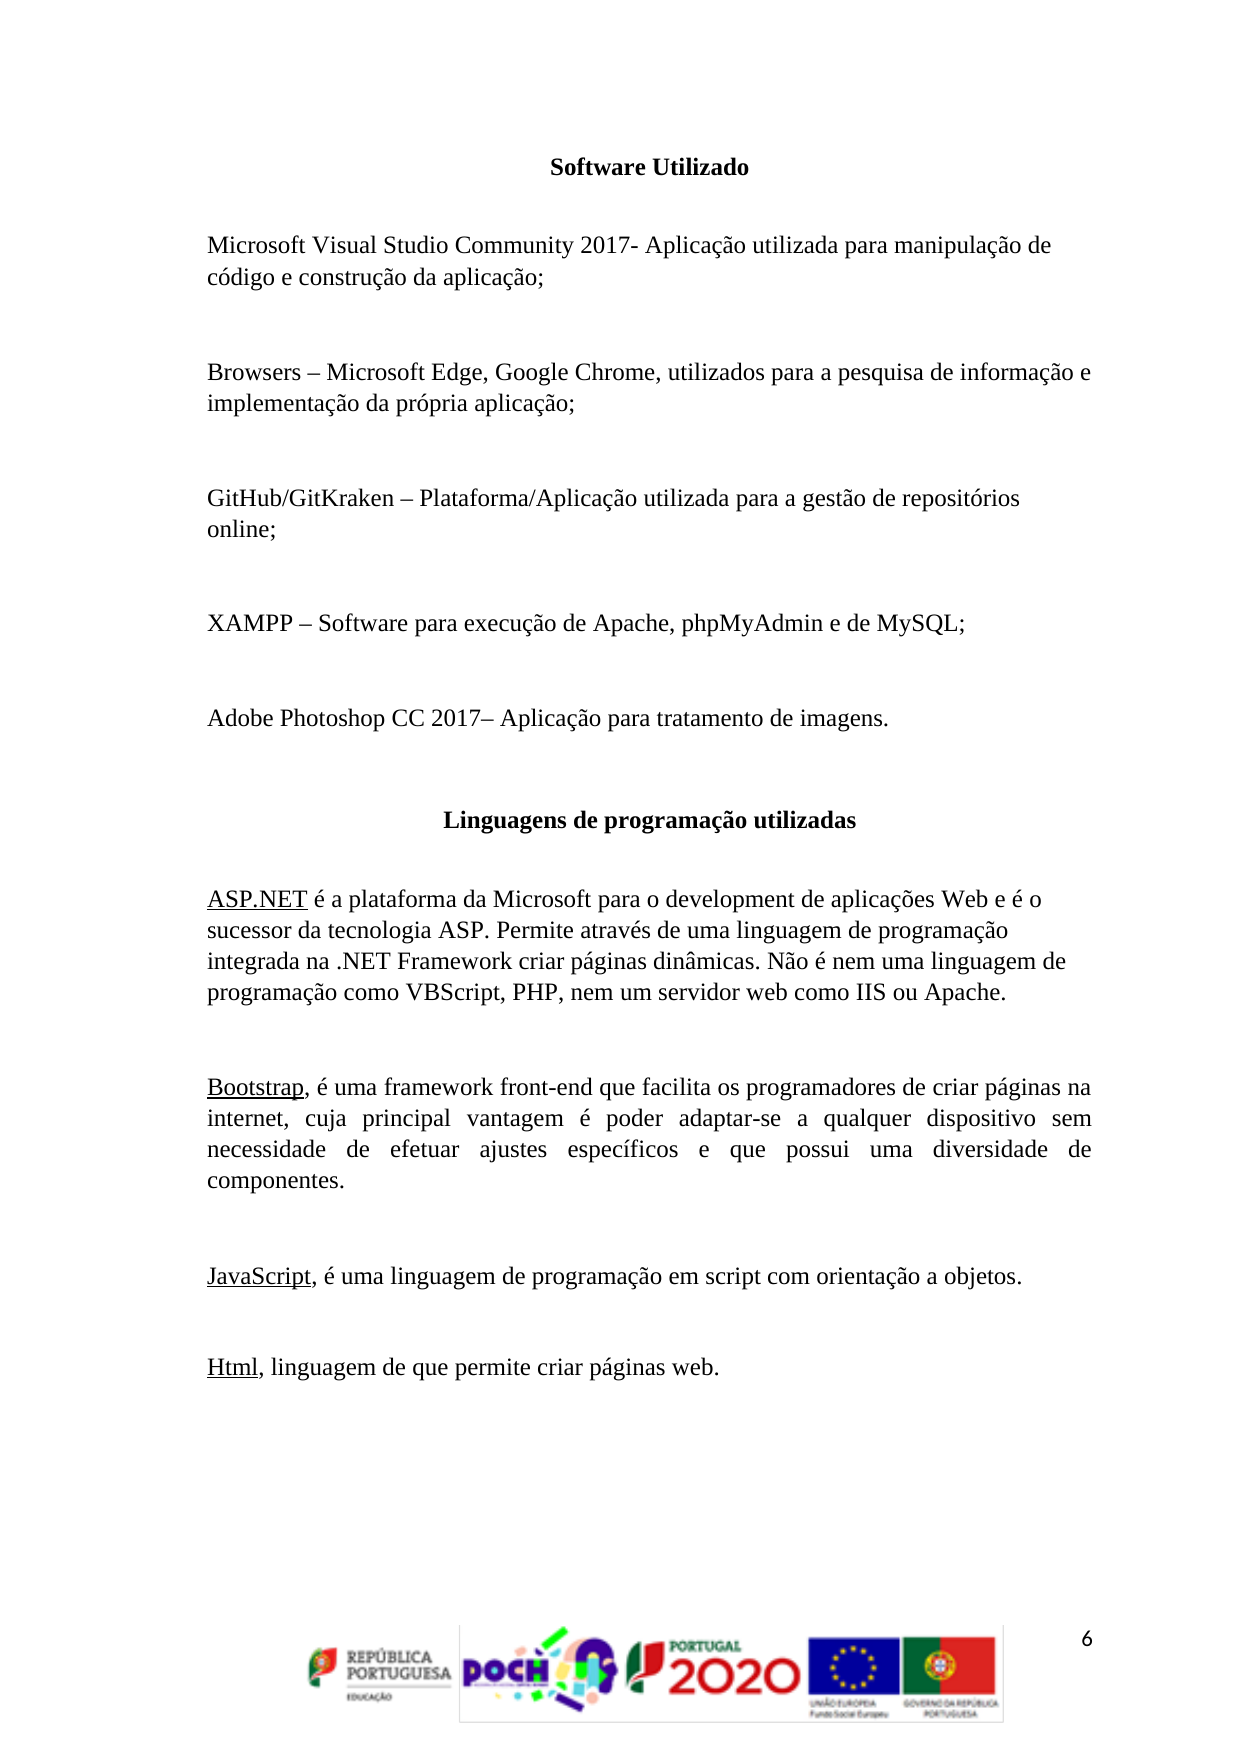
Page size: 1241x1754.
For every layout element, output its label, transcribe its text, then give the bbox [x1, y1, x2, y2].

text XAMPP – Software para execução de Apache, phpMyAdmin e de MySQL; [207, 608, 1092, 637]
subtitle Software Utilizado [207, 152, 1092, 181]
text Browsers – Microsoft Edge, Google Chrome, utilizados para a pesquisa de informação e implementação da própria aplicação; [207, 357, 1092, 417]
text Html, linguagem de que permite criar páginas web. [207, 1352, 1092, 1381]
subtitle Linguagens de programação utilizadas [207, 805, 1092, 834]
picture [295, 1625, 1006, 1725]
text JavaScript, é uma linguagem de programação em script com orientação a objetos. [207, 1261, 1092, 1290]
text Adobe Photoshop CC 2017– Aplicação para tratamento de imagens. [207, 703, 1092, 732]
text Microsoft Visual Studio Community 2017- Aplicação utilizada para manipulação de código e construção da aplicação; [207, 231, 1092, 290]
text GitHub/GitKraken – Plataforma/Aplicação utilizada para a gestão de repositórios online; [207, 483, 1092, 542]
text Bootstrap, é uma framework front-end que facilita os programadores de criar páginas na internet, cuja principal vantagem é poder adaptar-se a qualquer dispositivo sem necessidade de efetuar ajustes específicos e que possui uma diversidade de componentes. [207, 1072, 1092, 1194]
text ASP.NET é a plataforma da Microsoft para o development de aplicações Web e é o sucessor da tecnologia ASP. Permite através de uma linguagem de programação integrada na .NET Framework criar páginas dinâmicas. Não é nem uma linguagem de programação como VBScript, PHP, nem um servidor web como IIS ou Apache. [207, 884, 1092, 1006]
